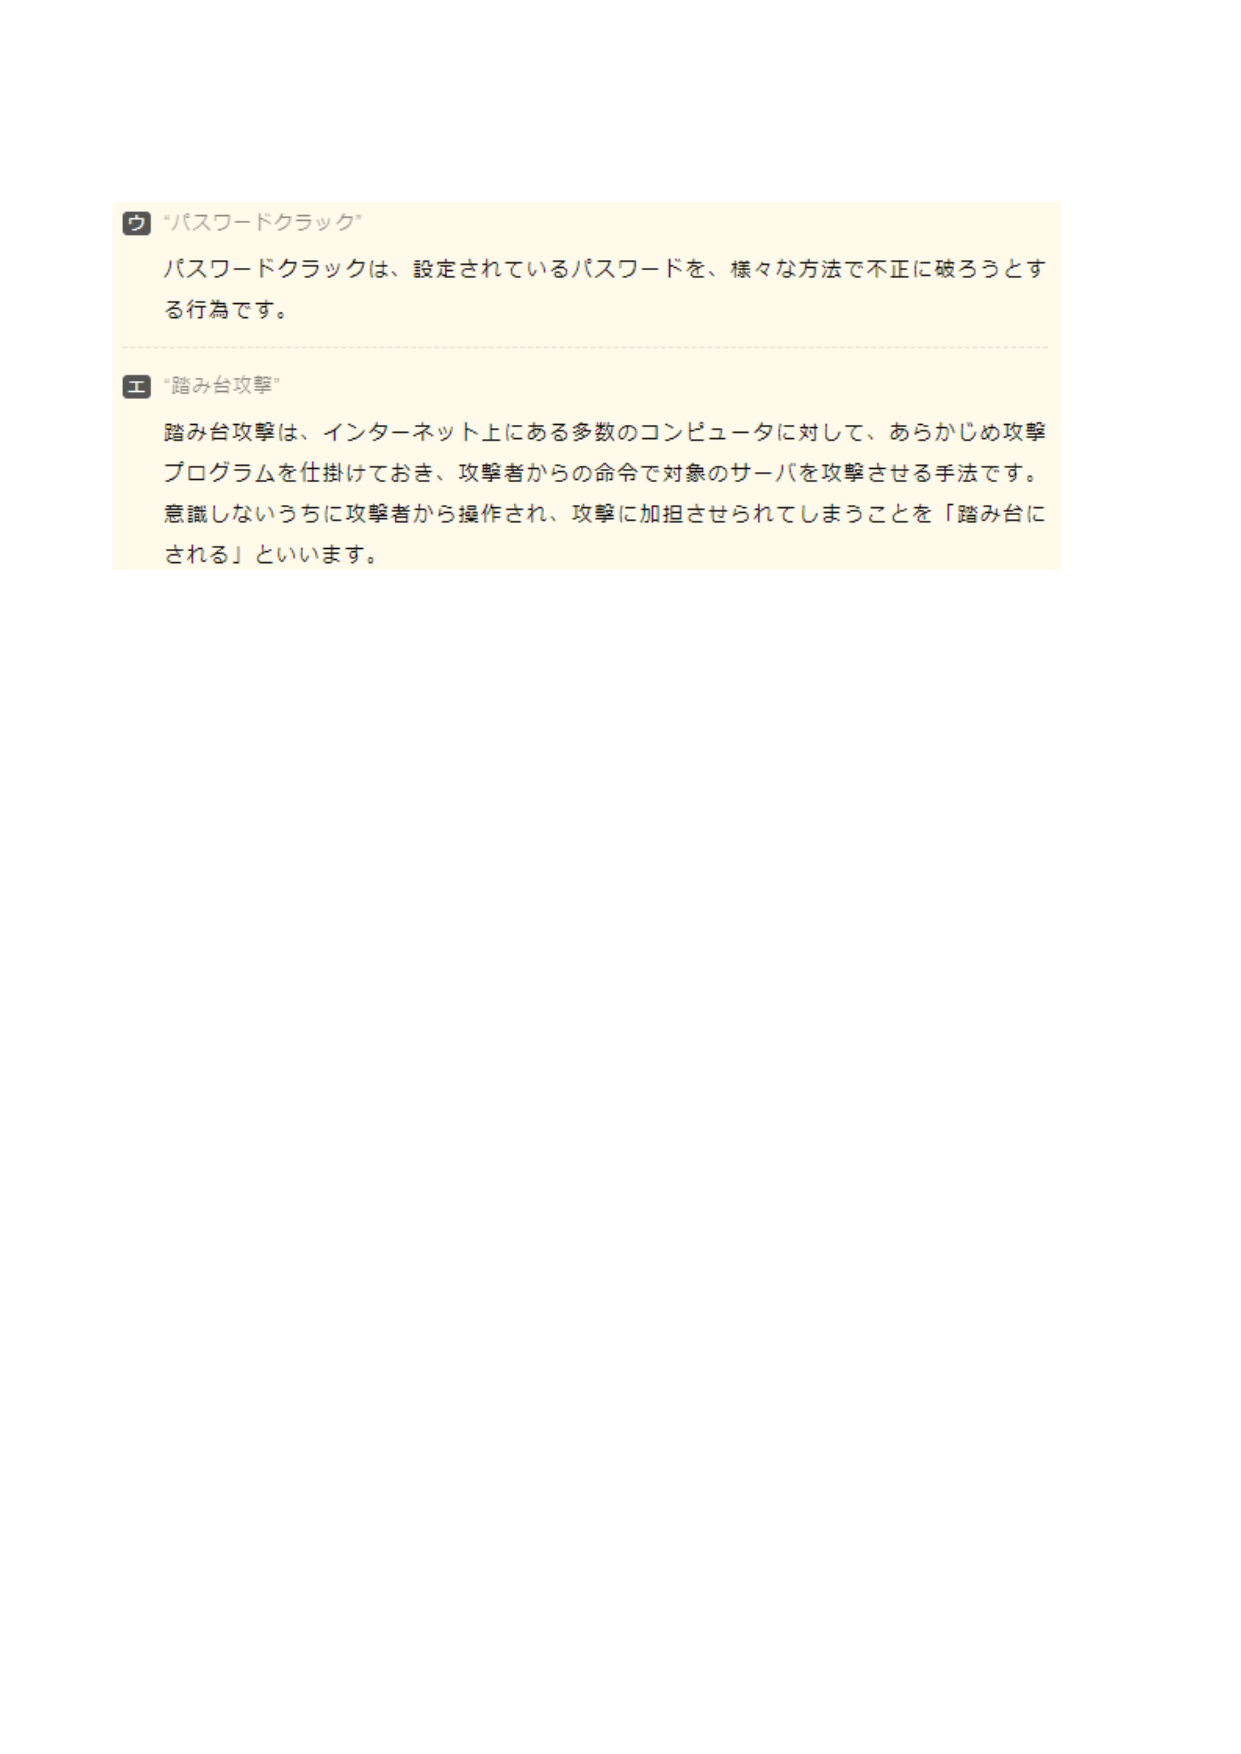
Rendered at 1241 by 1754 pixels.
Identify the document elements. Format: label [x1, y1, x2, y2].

picture [112, 202, 1062, 570]
